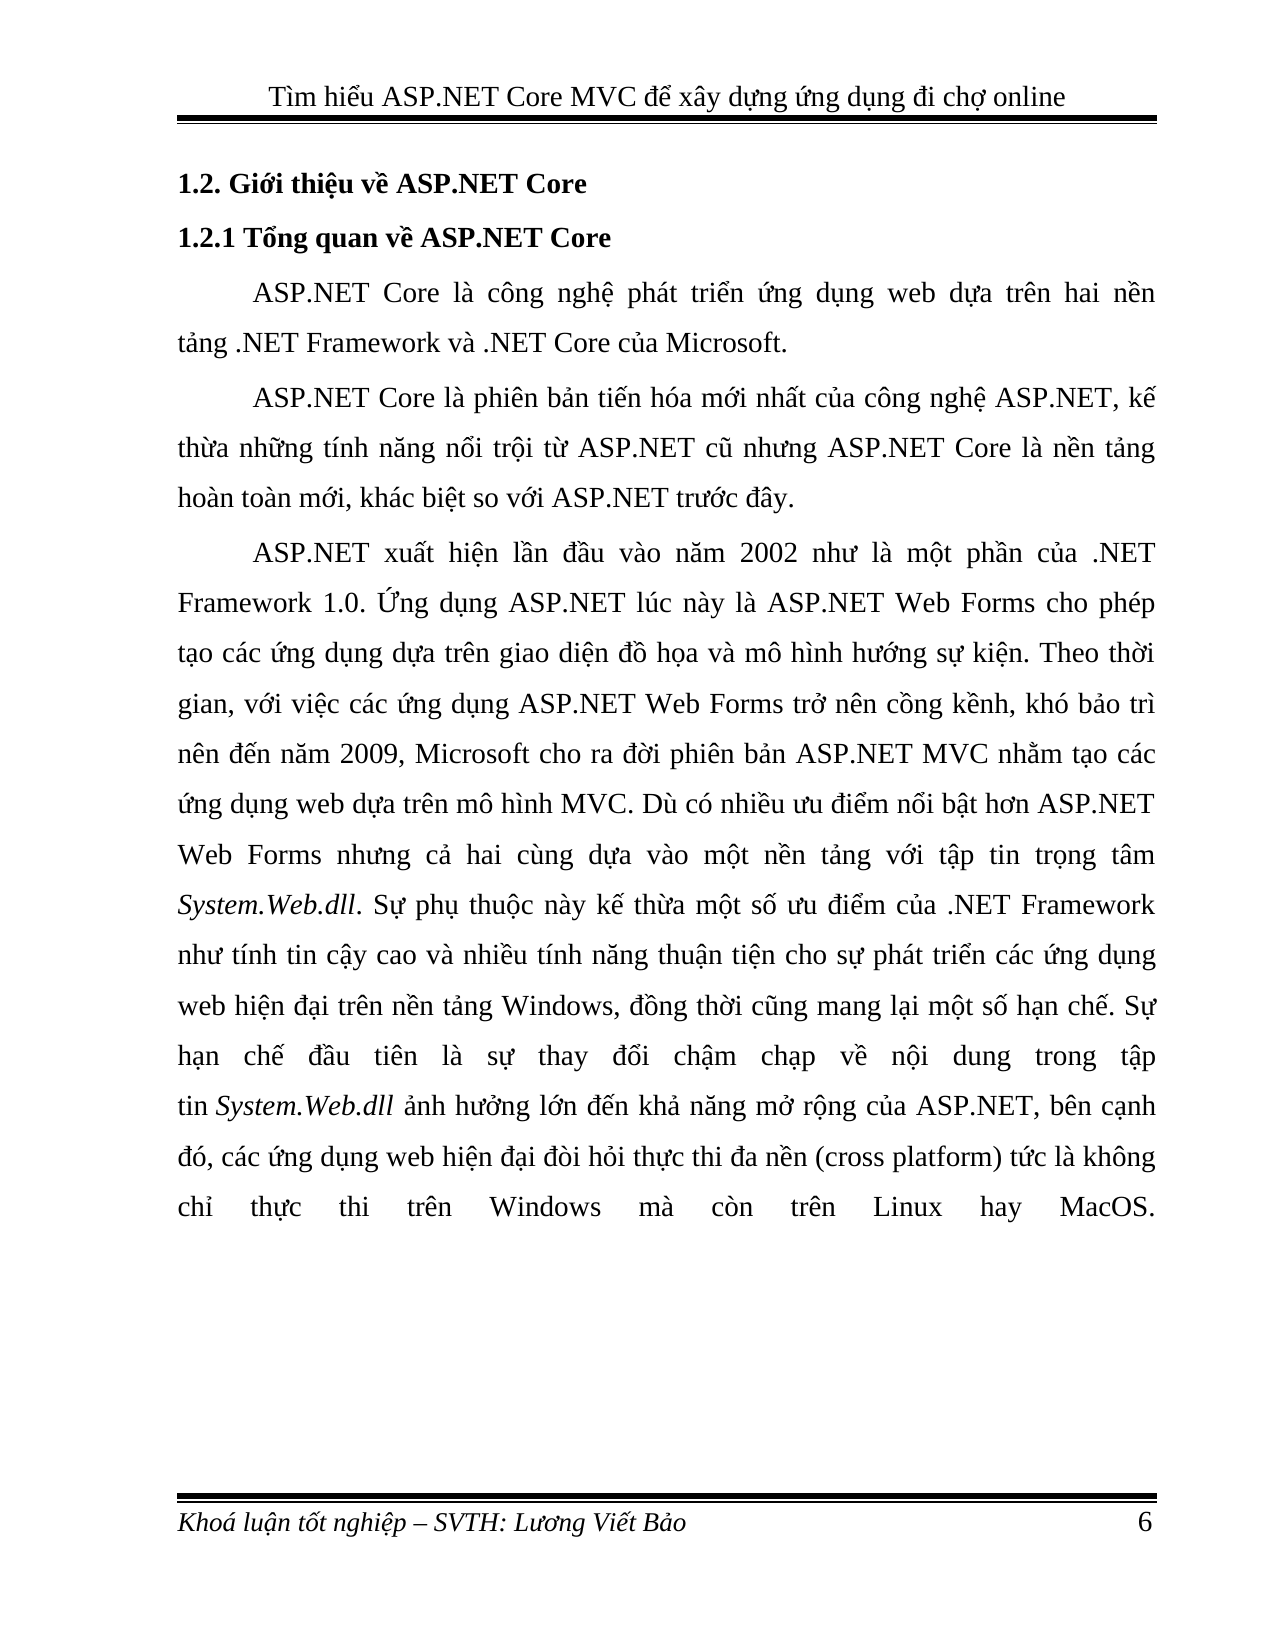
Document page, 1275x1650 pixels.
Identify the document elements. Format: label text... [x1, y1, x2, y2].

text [177, 535, 1157, 1323]
subtitle 1.2.1 Tổng quan về ASP.NET Core [177, 221, 1157, 254]
text ASP.NET Core là phiên bản tiến hóa mới nhất của công nghệ ASP.NET, kế thừa những tính năng nổi trội từ ASP.NET cũ nhưng ASP.NET Core là nền tảng hoàn toàn mới, khác biệt so với ASP.NET trước đây. [177, 380, 1157, 514]
text ASP.NET Core là công nghệ phát triển ứng dụng web dựa trên hai nền tảng .NET Framework và .NET Core của Microsoft. [177, 308, 1157, 359]
subtitle 1.2. Giới thiệu về ASP.NET Core [177, 166, 1157, 199]
